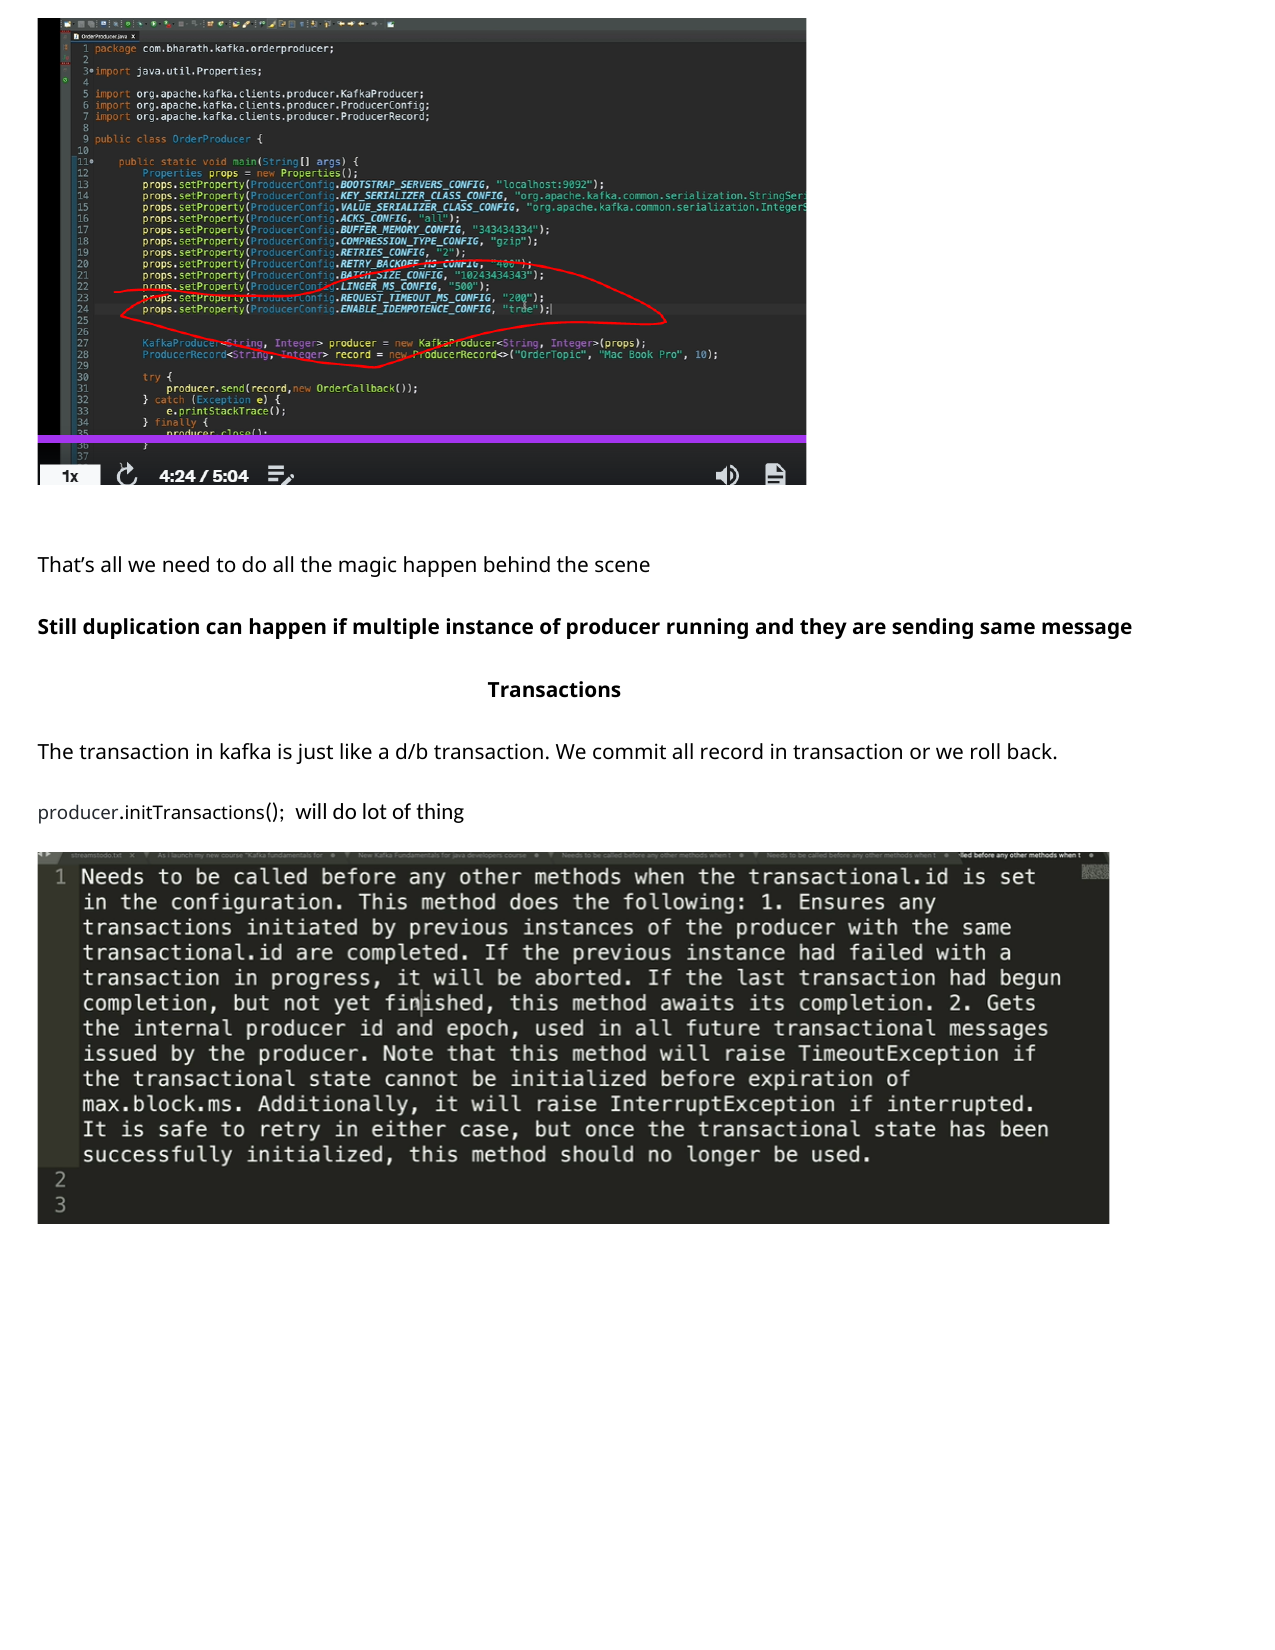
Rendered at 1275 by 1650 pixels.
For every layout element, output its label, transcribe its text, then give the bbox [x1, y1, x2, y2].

picture [37, 852, 1110, 1224]
text That’s all we need to do all the magic happen behind the scene [37, 547, 1237, 578]
text Still duplication can happen if multiple instance of producer running and they are sending same message [37, 609, 1237, 641]
text producer.initTransactions(); will do lot of thing [37, 797, 1237, 825]
text The transaction in kafka is just like a d/b transaction. We commit all record in transaction or we roll back. [37, 734, 1237, 766]
text Transactions [487, 672, 1237, 703]
picture [37, 18, 807, 485]
